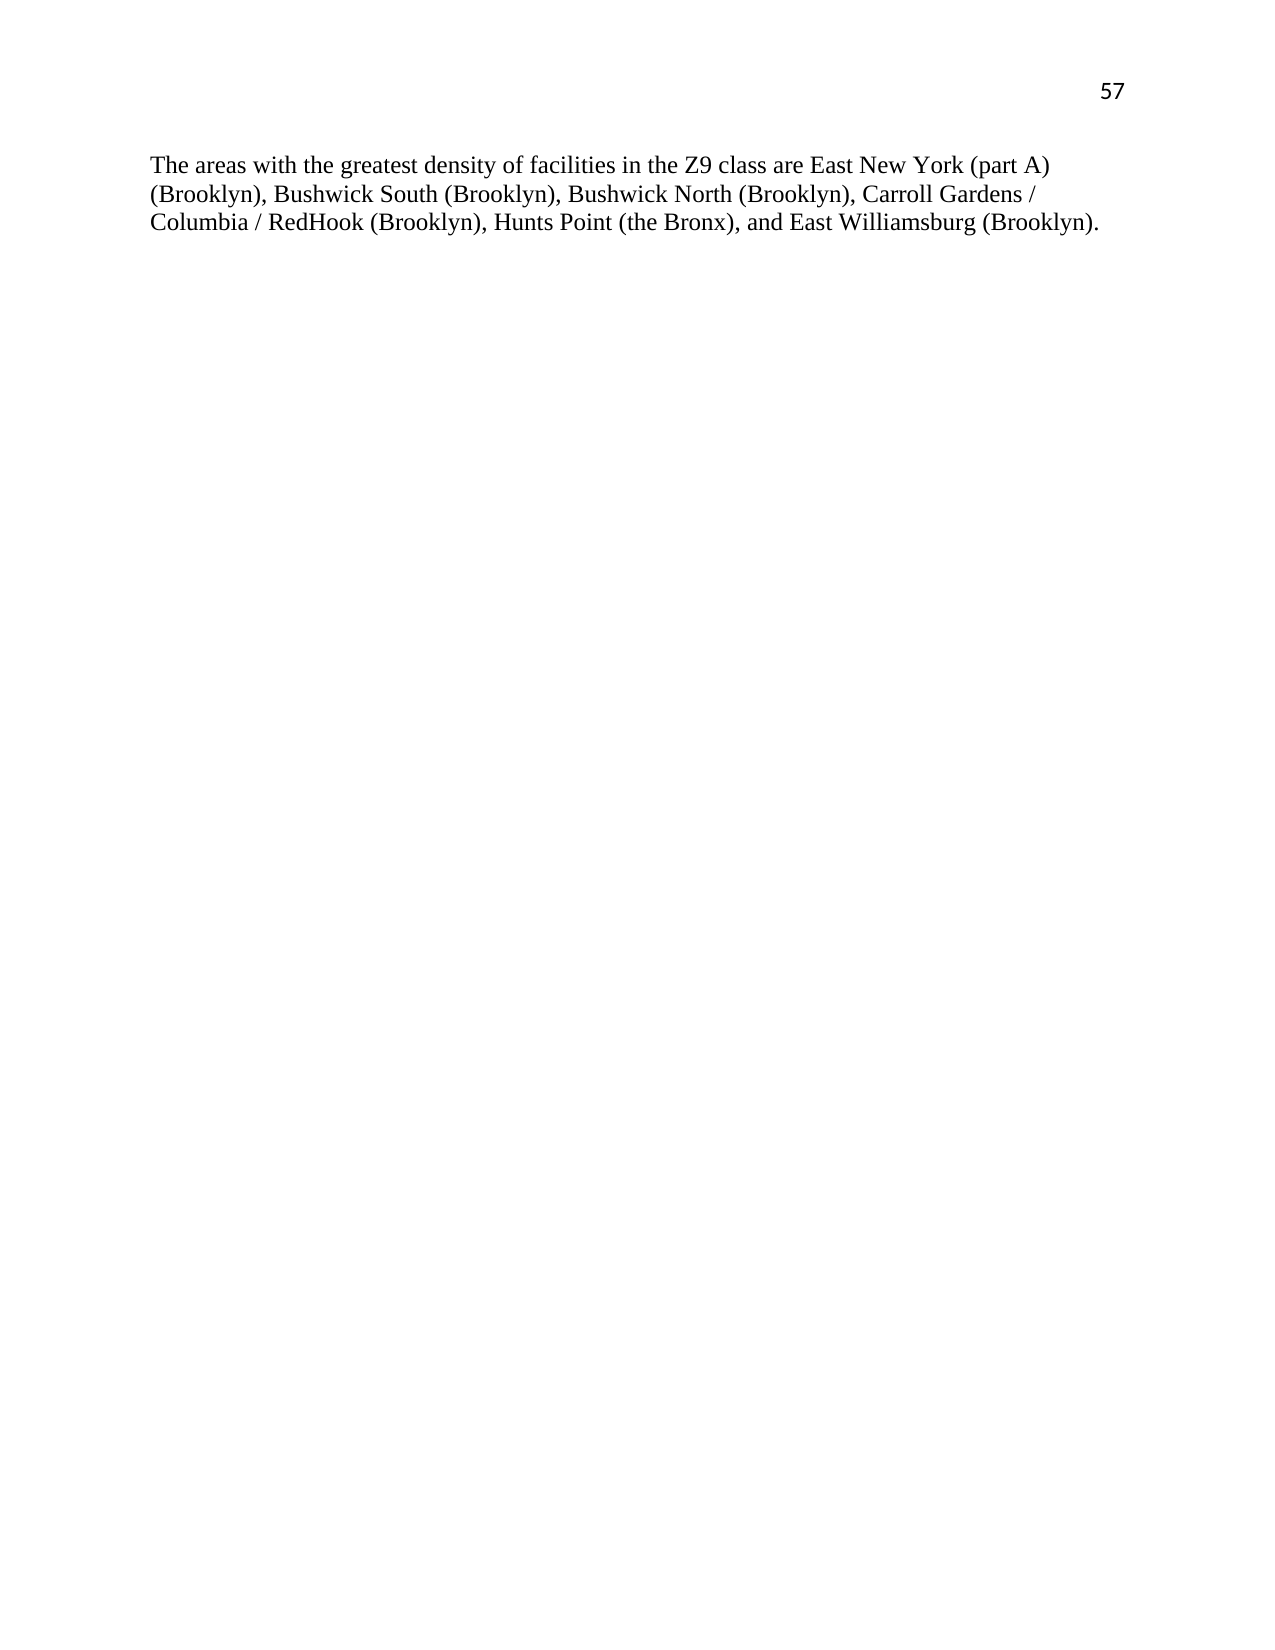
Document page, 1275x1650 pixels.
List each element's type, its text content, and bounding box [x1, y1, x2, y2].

text The areas with the greatest density of facilities in the Z9 class are East New York (part A) (Brooklyn), Bushwick South (Brooklyn), Bushwick North (Brooklyn), Carroll Gardens / Columbia / RedHook (Brooklyn), Hunts Point (the Bronx), and East Williamsburg (Brooklyn). [150, 150, 1125, 236]
